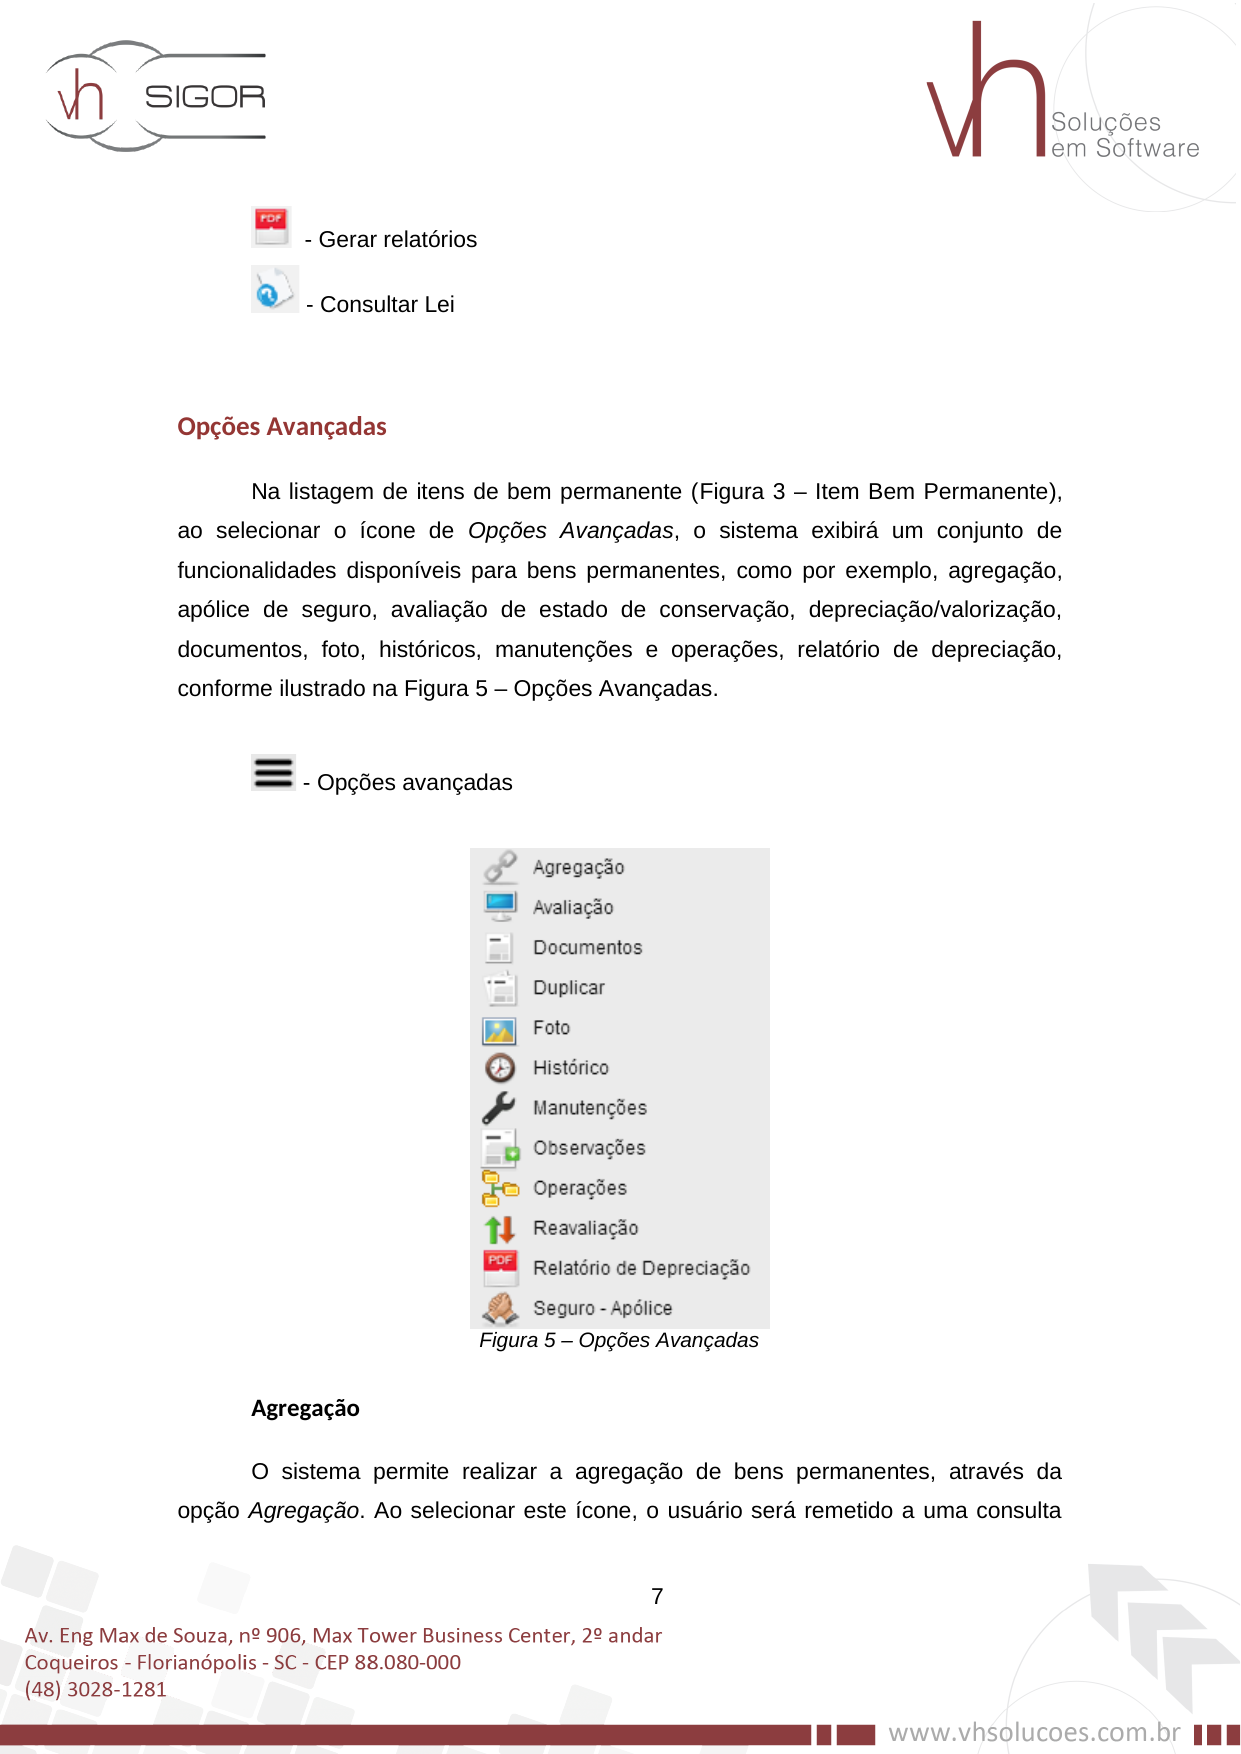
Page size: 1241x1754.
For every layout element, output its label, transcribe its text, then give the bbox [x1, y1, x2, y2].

subtitle Agregação [177, 1392, 1063, 1422]
picture [470, 848, 770, 1329]
picture [926, 3, 1236, 212]
text - Consultar Lei [177, 265, 1063, 317]
text Na listagem de itens de bem permanente (Figura 3 – Item Bem Permanente), ao selecionar o ícone de Opções Avançadas, o sistema exibirá um conjunto de funcionalidades disponíveis para bens permanentes, como por exemplo, agregação, apólice de seguro, avaliação de estado de conservação, depreciação/valorização, documentos, foto, históricos, manutenções e operações, relatório de depreciação, conforme ilustrado na Figura 5 – Opções Avançadas. [177, 478, 1063, 702]
subtitle Opções Avançadas [177, 409, 1063, 442]
picture [251, 265, 300, 313]
picture [251, 206, 292, 248]
picture [251, 754, 297, 791]
picture [0, 1545, 1241, 1754]
picture [45, 40, 266, 152]
text - Gerar relatórios [177, 207, 1063, 252]
text - Opções avançadas [177, 754, 1063, 796]
